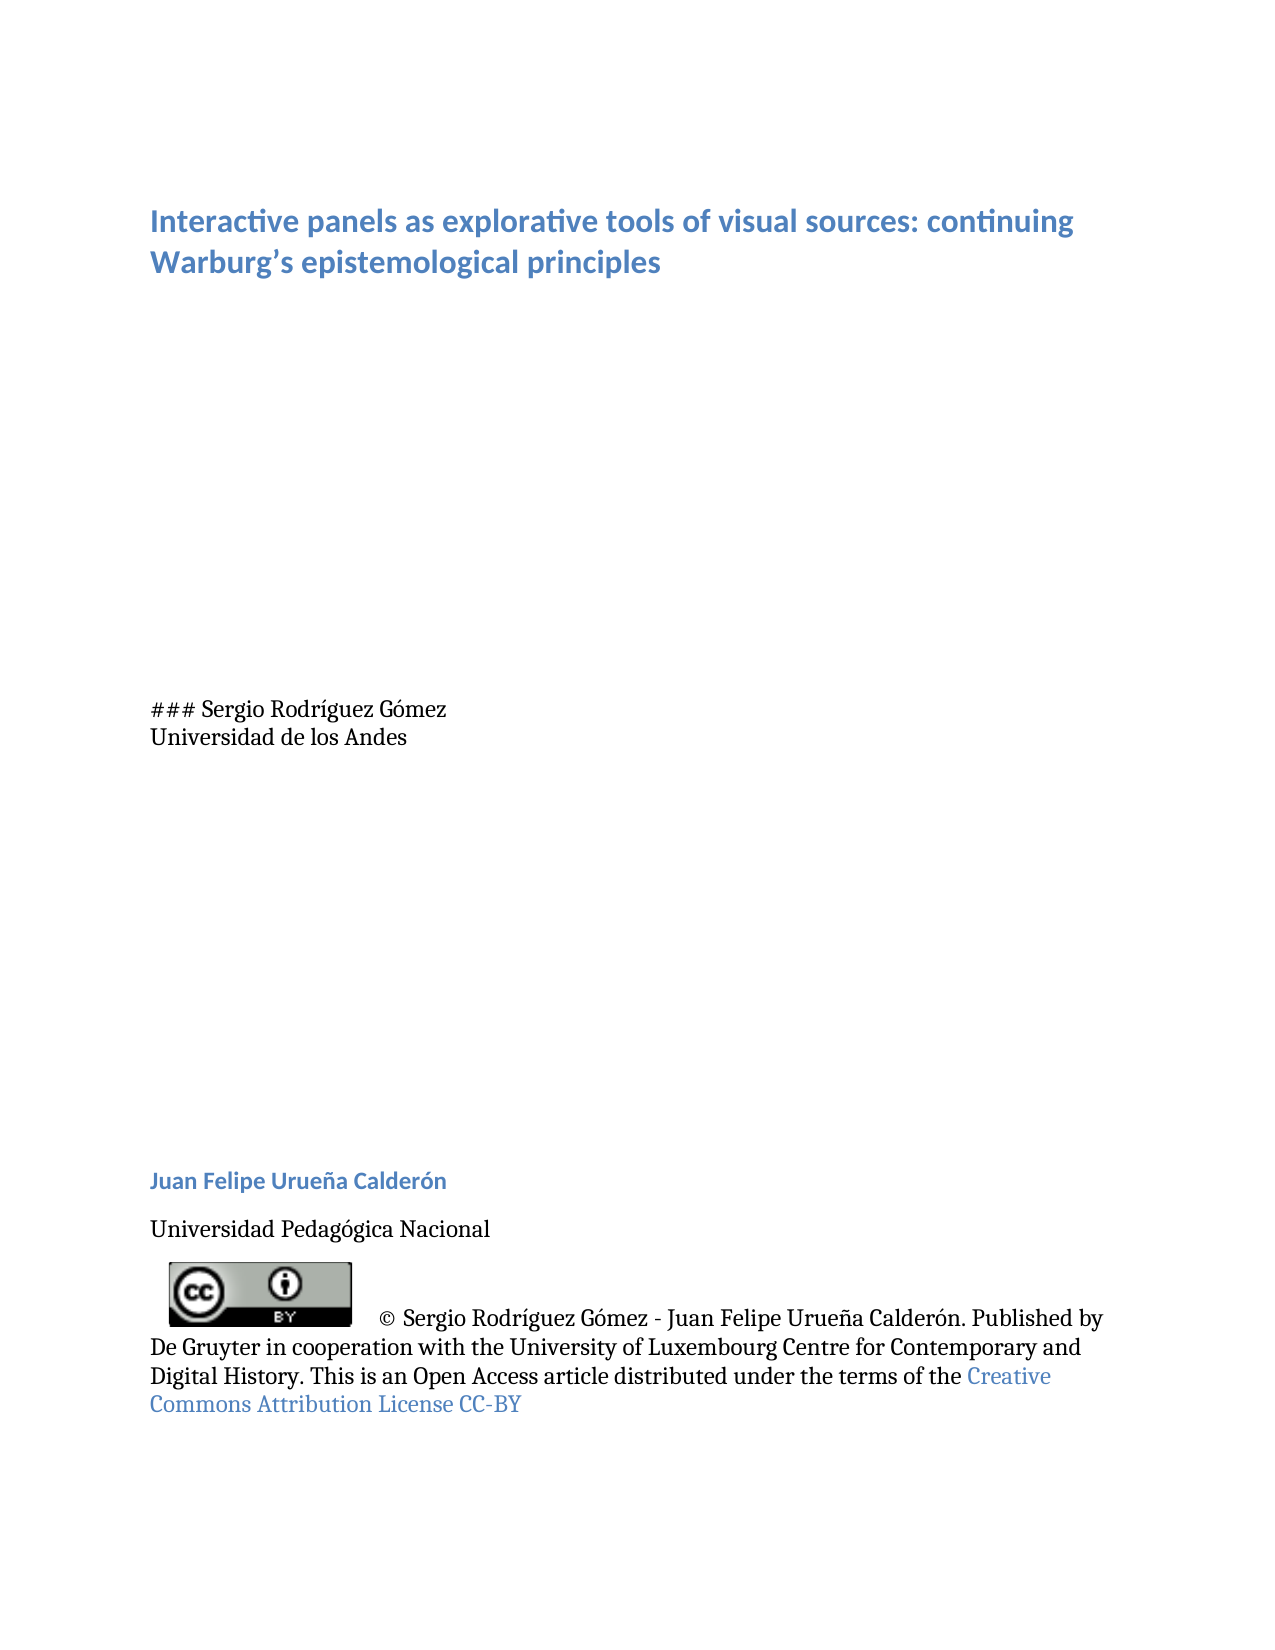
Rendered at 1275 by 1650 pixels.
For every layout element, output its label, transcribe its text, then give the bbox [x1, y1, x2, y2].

subtitle Juan Felipe Urueña Calderón [150, 773, 1125, 1196]
text Universidad Pedagógica Nacional [150, 1214, 1125, 1243]
subtitle Interactive panels as explorative tools of visual sources: continuing Warburg’s epistemological principles [150, 200, 1125, 281]
text © Sergio Rodríguez Gómez - Juan Felipe Urueña Calderón. Published by De Gruyter in cooperation with the University of Luxembourg Centre for Contemporary and Digital History. This is an Open Access article distributed under the terms of the Creative Commons Attribution License CC-BY [150, 1262, 1125, 1419]
text ### Sergio Rodríguez Gómez Universidad de los Andes [150, 300, 1125, 752]
picture [168, 1262, 353, 1327]
